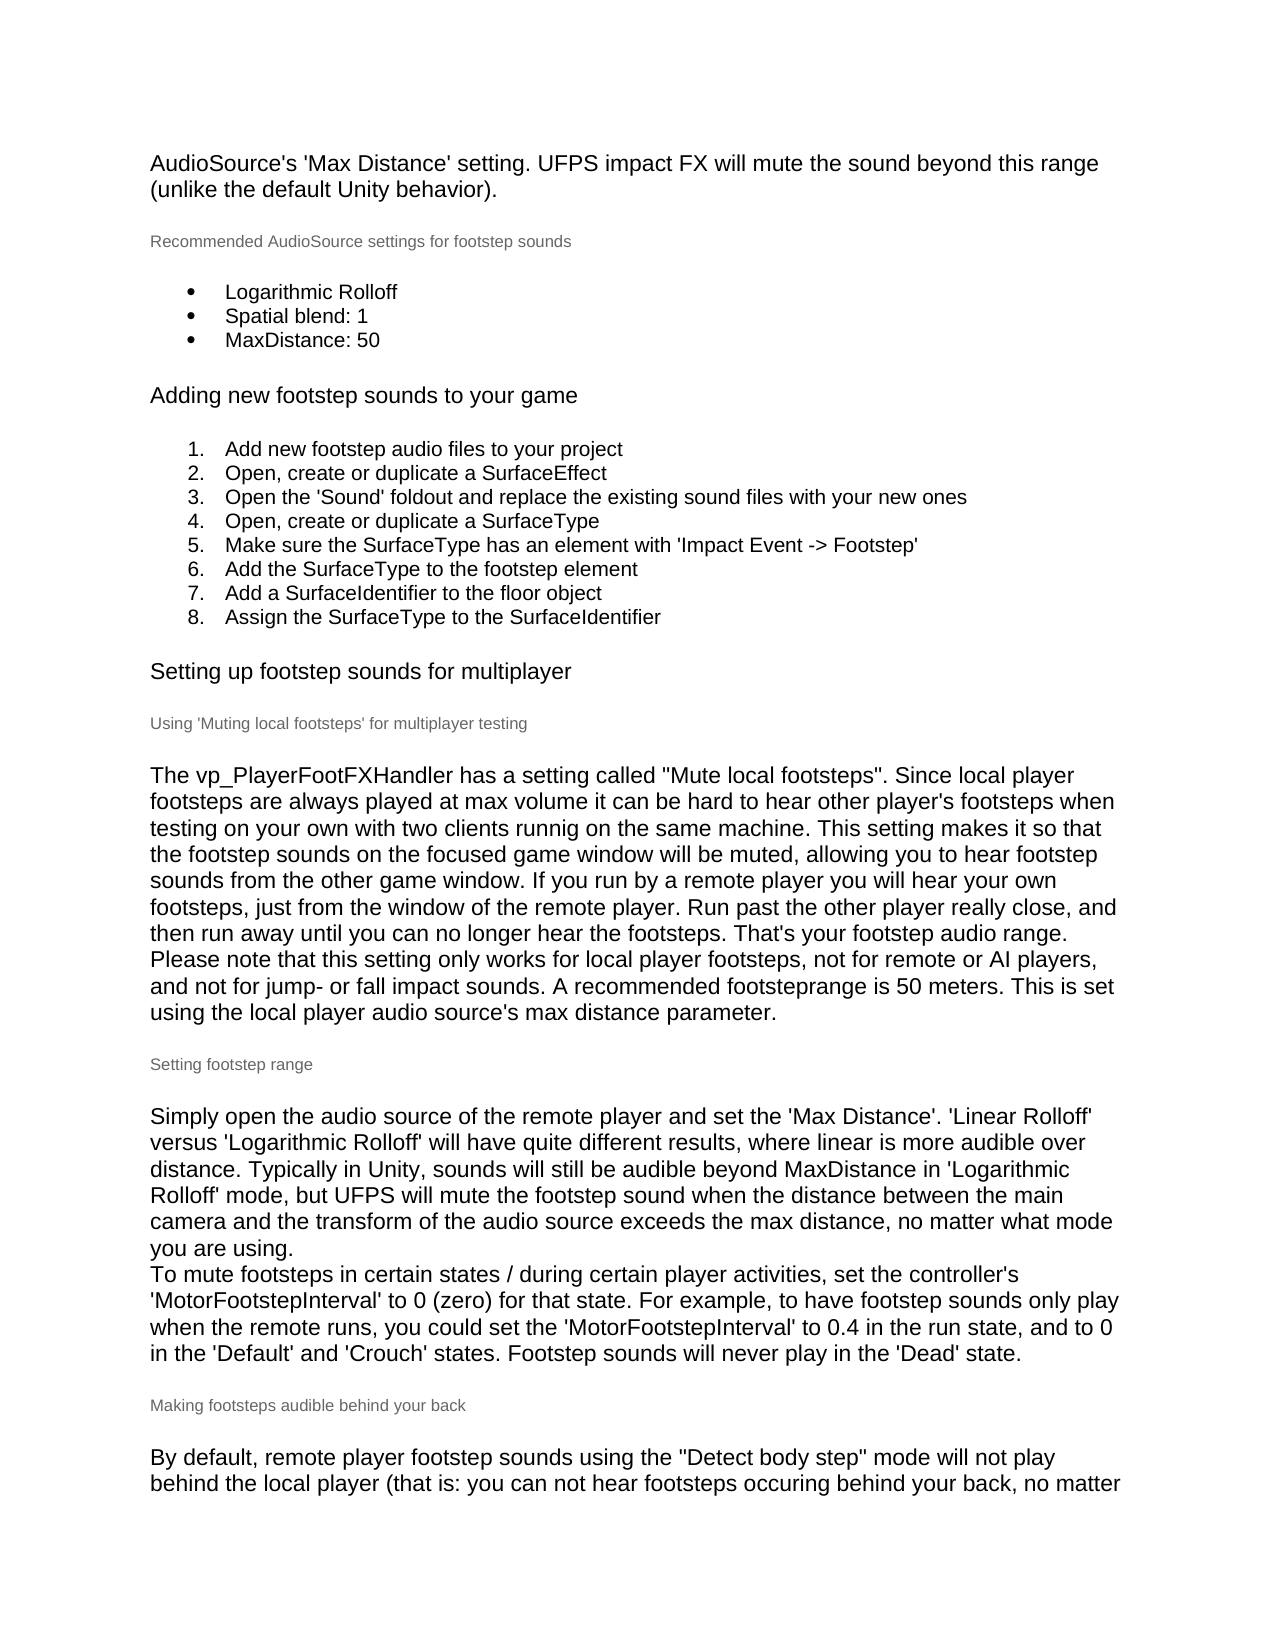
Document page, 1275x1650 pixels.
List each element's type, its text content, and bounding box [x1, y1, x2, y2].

text Setting up footstep sounds for multiplayer [150, 658, 1125, 684]
list Assign the SurfaceType to the SurfaceIdentifier [187, 605, 1125, 629]
list Add new footstep audio files to your project [187, 437, 1125, 461]
list Open, create or duplicate a SurfaceEffect [187, 461, 1125, 485]
list Spatial blend: 1 [187, 304, 1125, 328]
text Simply open the audio source of the remote player and set the 'Max Distance'. 'Linear Rolloff' versus 'Logarithmic Rolloff' will have quite different results, where linear is more audible over distance. Typically in Unity, sounds will still be audible beyond MaxDistance in 'Logarithmic Rolloff' mode, but UFPS will mute the footstep sound when the distance between the main camera and the transform of the audio source exceeds the max distance, no matter what mode you are using. [150, 1103, 1125, 1261]
text Making footsteps audible behind your back [150, 1396, 1125, 1415]
list MaxDistance: 50 [187, 328, 1125, 352]
list Open the 'Sound' foldout and replace the existing sound files with your new ones [187, 485, 1125, 509]
list Add the SurfaceType to the footstep element [187, 557, 1125, 581]
text To mute footsteps in certain states / during certain player activities, set the controller's 'MotorFootstepInterval' to 0 (zero) for that state. For example, to have footstep sounds only play when the remote runs, you could set the 'MotorFootstepInterval' to 0.4 in the run state, and to 0 in the 'Default' and 'Crouch' states. Footstep sounds will never play in the 'Dead' state. [150, 1261, 1125, 1366]
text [150, 150, 1125, 203]
list Logarithmic Rolloff [187, 280, 1125, 304]
text Setting footstep range [150, 1054, 1125, 1074]
list Add a SurfaceIdentifier to the floor object [187, 581, 1125, 605]
list Make sure the SurfaceType has an element with 'Impact Event -> Footstep' [187, 533, 1125, 557]
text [150, 1444, 1125, 1497]
text Using 'Muting local footsteps' for multiplayer testing [150, 713, 1125, 733]
text Adding new footstep sounds to your game [150, 382, 1125, 408]
list Open, create or duplicate a SurfaceType [187, 509, 1125, 533]
text Recommended AudioSource settings for footstep sounds [150, 232, 1125, 251]
text The vp_PlayerFootFXHandler has a setting called "Mute local footsteps". Since local player footsteps are always played at max volume it can be hard to hear other player's footsteps when testing on your own with two clients runnig on the same machine. This setting makes it so that the footstep sounds on the focused game window will be muted, allowing you to hear footstep sounds from the other game window. If you run by a remote player you will hear your own footsteps, just from the window of the remote player. Run past the other player really close, and then run away until you can no longer hear the footsteps. That's your footstep audio range. Please note that this setting only works for local player footsteps, not for remote or AI players, and not for jump- or fall impact sounds. A recommended footsteprange is 50 meters. This is set using the local player audio source's max distance parameter. [150, 762, 1125, 1025]
